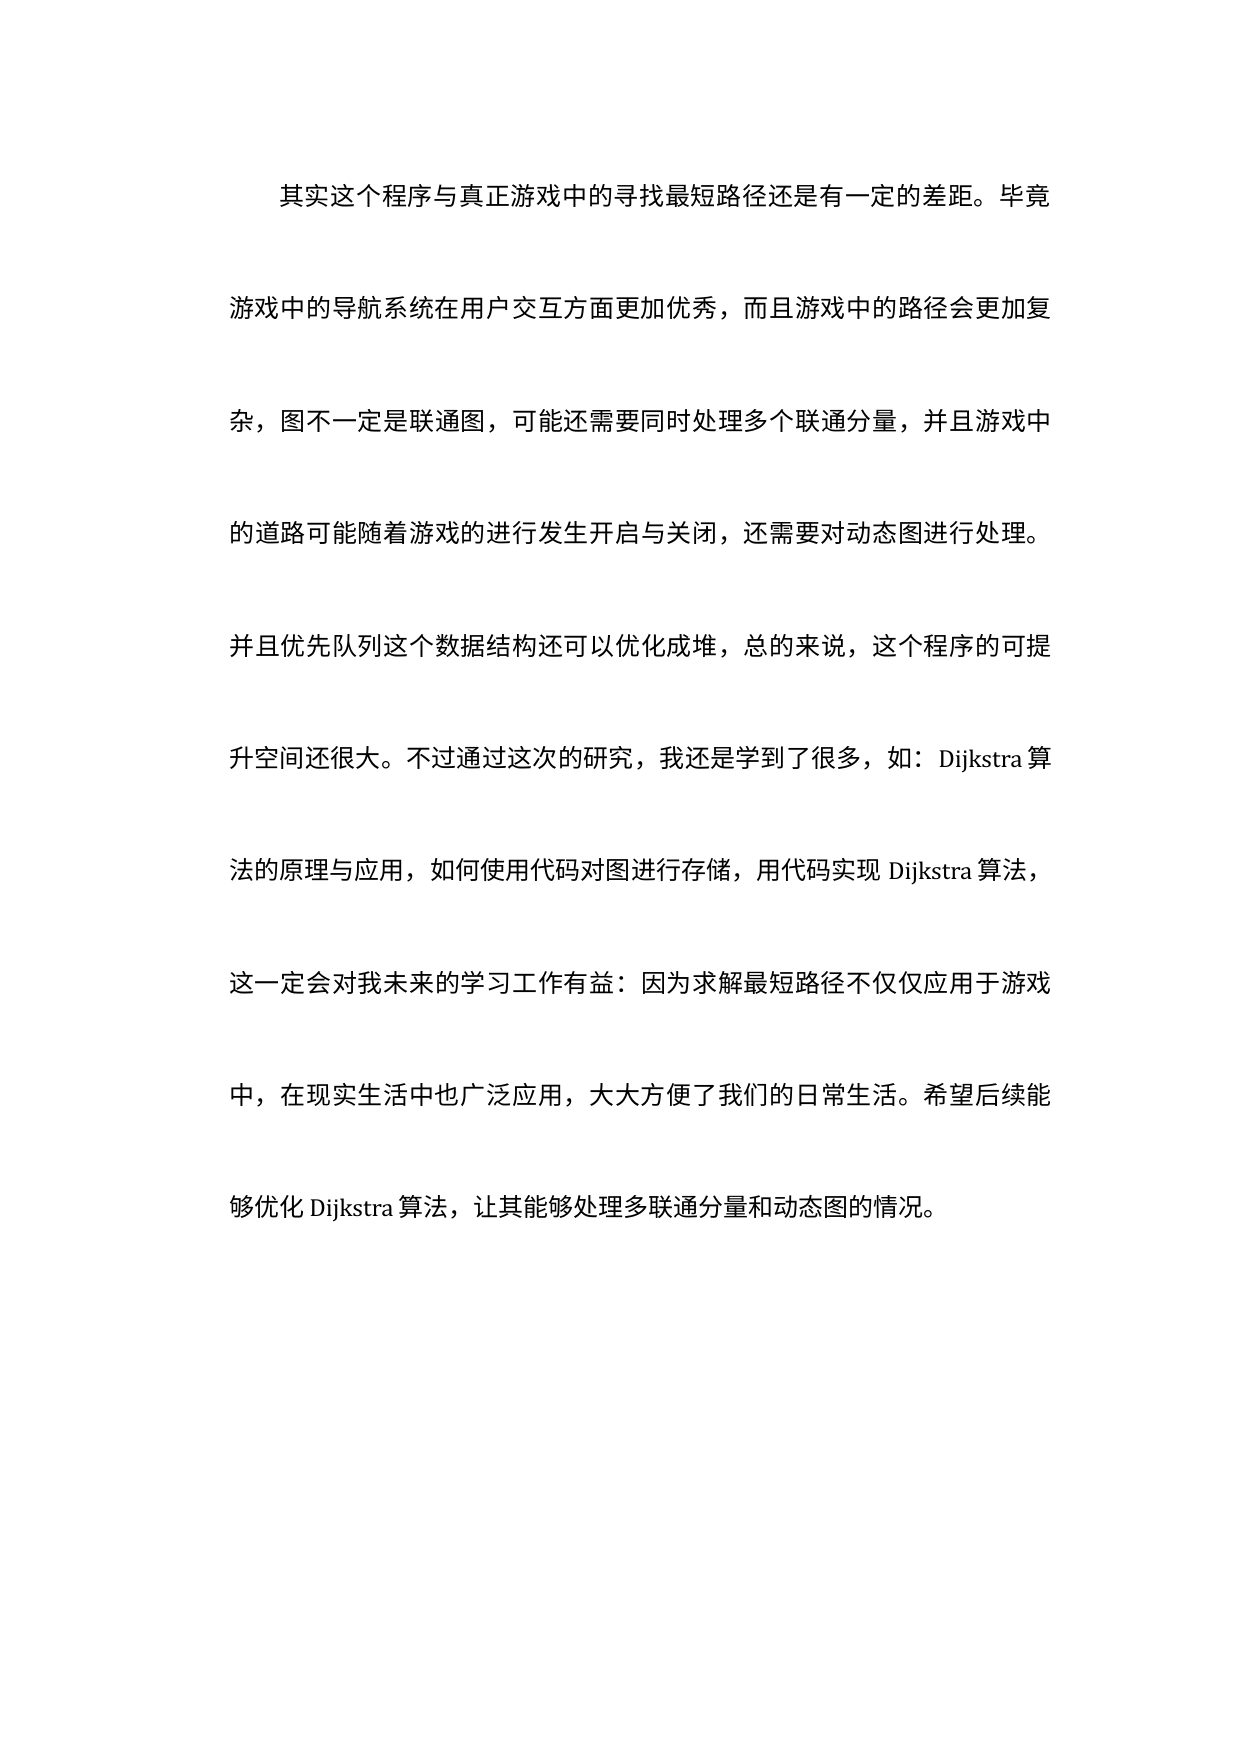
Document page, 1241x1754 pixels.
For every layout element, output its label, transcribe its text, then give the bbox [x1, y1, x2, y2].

list 其实这个程序与真正游戏中的寻找最短路径还是有一定的差距。毕竟游戏中的导航系统在用户交互方面更加优秀，而且游戏中的路径会更加复杂，图不一定是联通图，可能还需要同时处理多个联通分量，并且游戏中的道路可能随着游戏的进行发生开启与关闭，还需要对动态图进行处理。并且优先队列这个数据结构还可以优化成堆，总的来说，这个程序的可提升空间还很大。不过通过这次的研究，我还是学到了很多，如：Dijkstra算法的原理与应用，如何使用代码对图进行存储，用代码实现Dijkstra算法，这一定会对我未来的学习工作有益：因为求解最短路径不仅仅应用于游戏中，在现实生活中也广泛应用，大大方便了我们的日常生活。希望后续能够优化Dijkstra算法，让其能够处理多联通分量和动态图的情况。 [229, 162, 1053, 1238]
